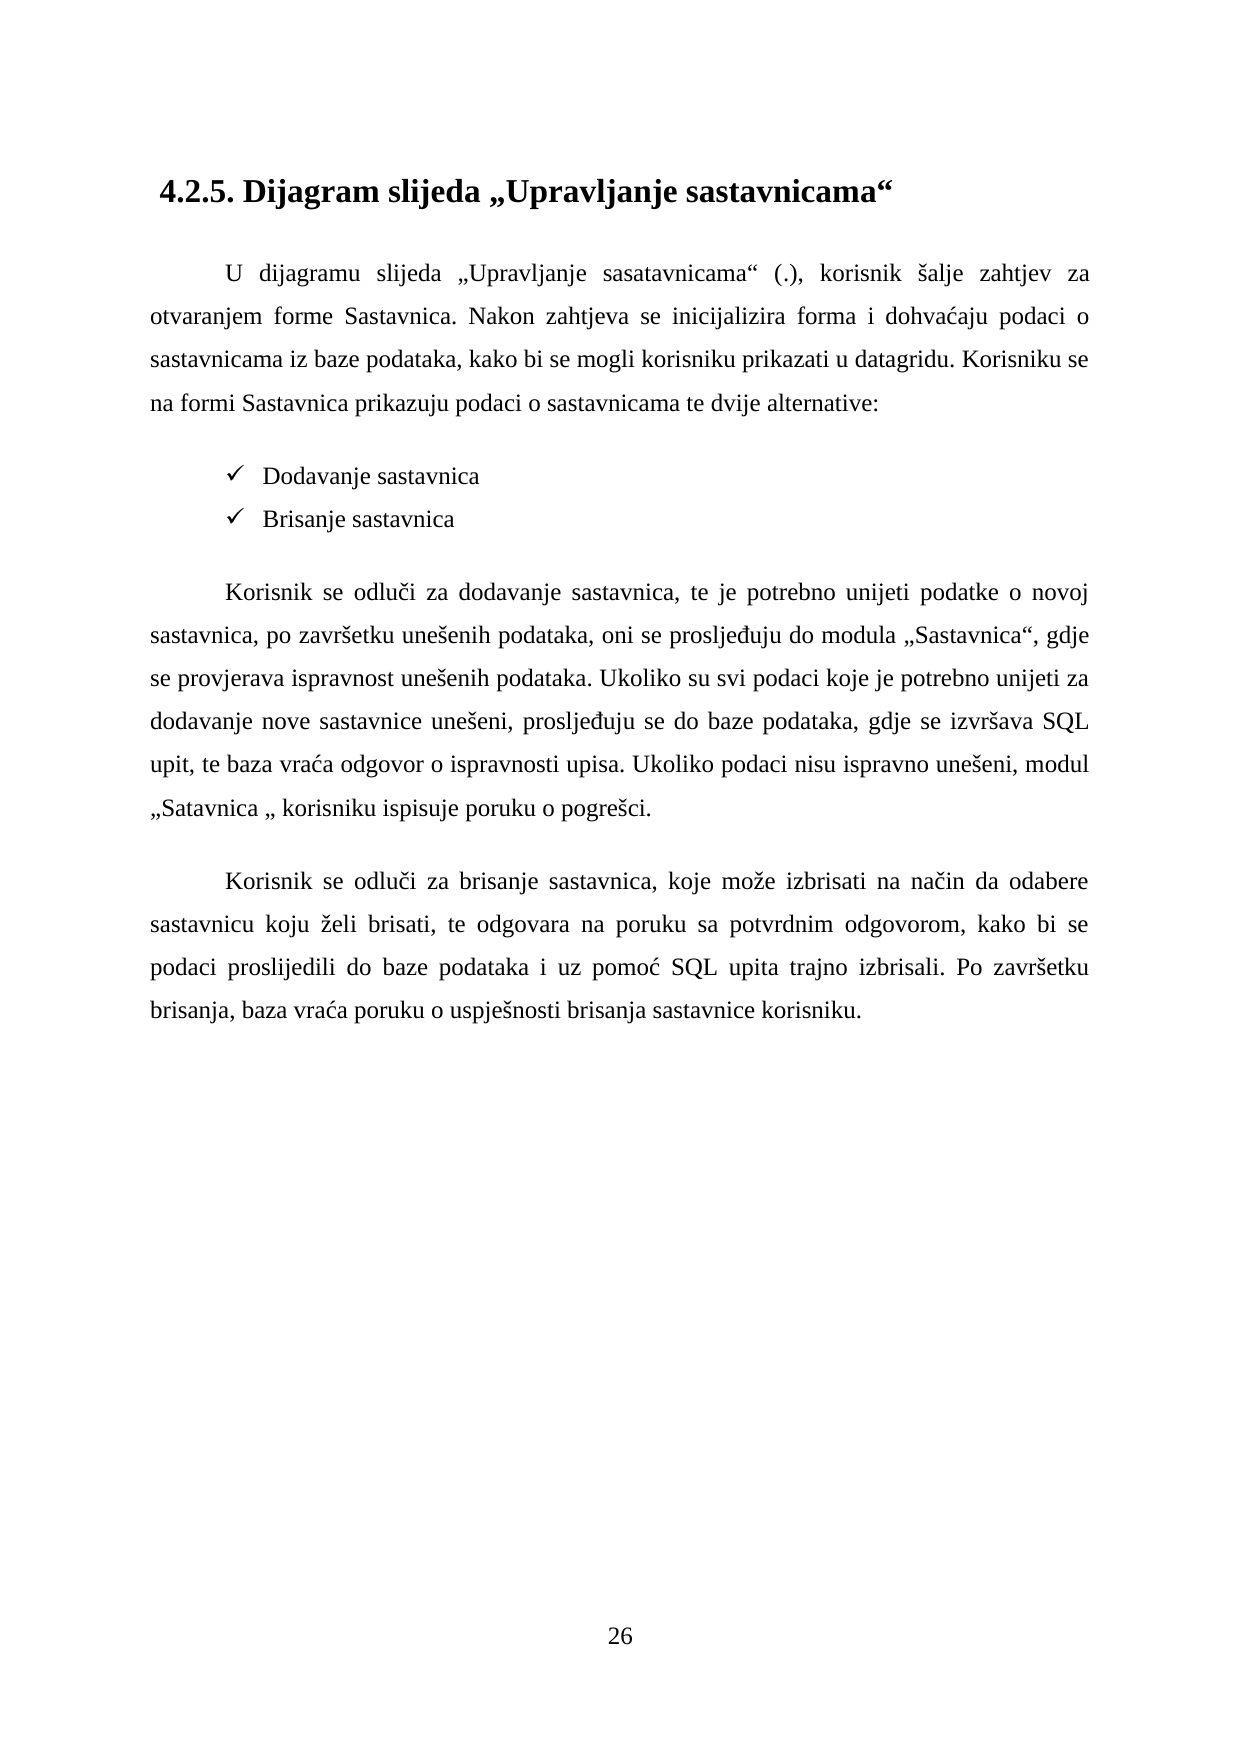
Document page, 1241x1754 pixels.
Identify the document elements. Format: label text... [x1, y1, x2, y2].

text Korisnik se odluči za brisanje sastavnica, koje može izbrisati na način da odabere sastavnicu koju želi brisati, te odgovara na poruku sa potvrdnim odgovorom, kako bi se podaci proslijedili do baze podataka i uz pomoć SQL upita trajno izbrisali. Po završetku brisanja, baza vraća poruku o uspješnosti brisanja sastavnice korisniku. [150, 866, 1090, 1024]
text Korisnik se odluči za dodavanje sastavnica, te je potrebno unijeti podatke o novoj sastavnica, po završetku unešenih podataka, oni se prosljeđuju do modula „Sastavnica“, gdje se provjerava ispravnost unešenih podataka. Ukoliko su svi podaci koje je potrebno unijeti za dodavanje nove sastavnice unešeni, prosljeđuju se do baze podataka, gdje se izvršava SQL upit, te baza vraća odgovor o ispravnosti upisa. Ukoliko podaci nisu ispravno unešeni, modul „Satavnica „ korisniku ispisuje poruku o pogrešci. [150, 577, 1090, 821]
list Brisanje sastavnica [225, 504, 1090, 533]
subtitle 4.2.5. Dijagram slijeda „Upravljanje sastavnicama“ [159, 171, 1090, 209]
list Dodavanje sastavnica [225, 461, 1090, 489]
text U dijagramu slijeda „Upravljanje sasatavnicama“ (slika 9.), korisnik šalje zahtjev za otvaranjem forme Sastavnica. Nakon zahtjeva se inicijalizira forma i dohvaćaju podaci o sastavnicama iz baze podataka, kako bi se mogli korisniku prikazati u datagridu. Korisniku se na formi Sastavnica prikazuju podaci o sastavnicama te dvije alternative: [150, 258, 1090, 416]
